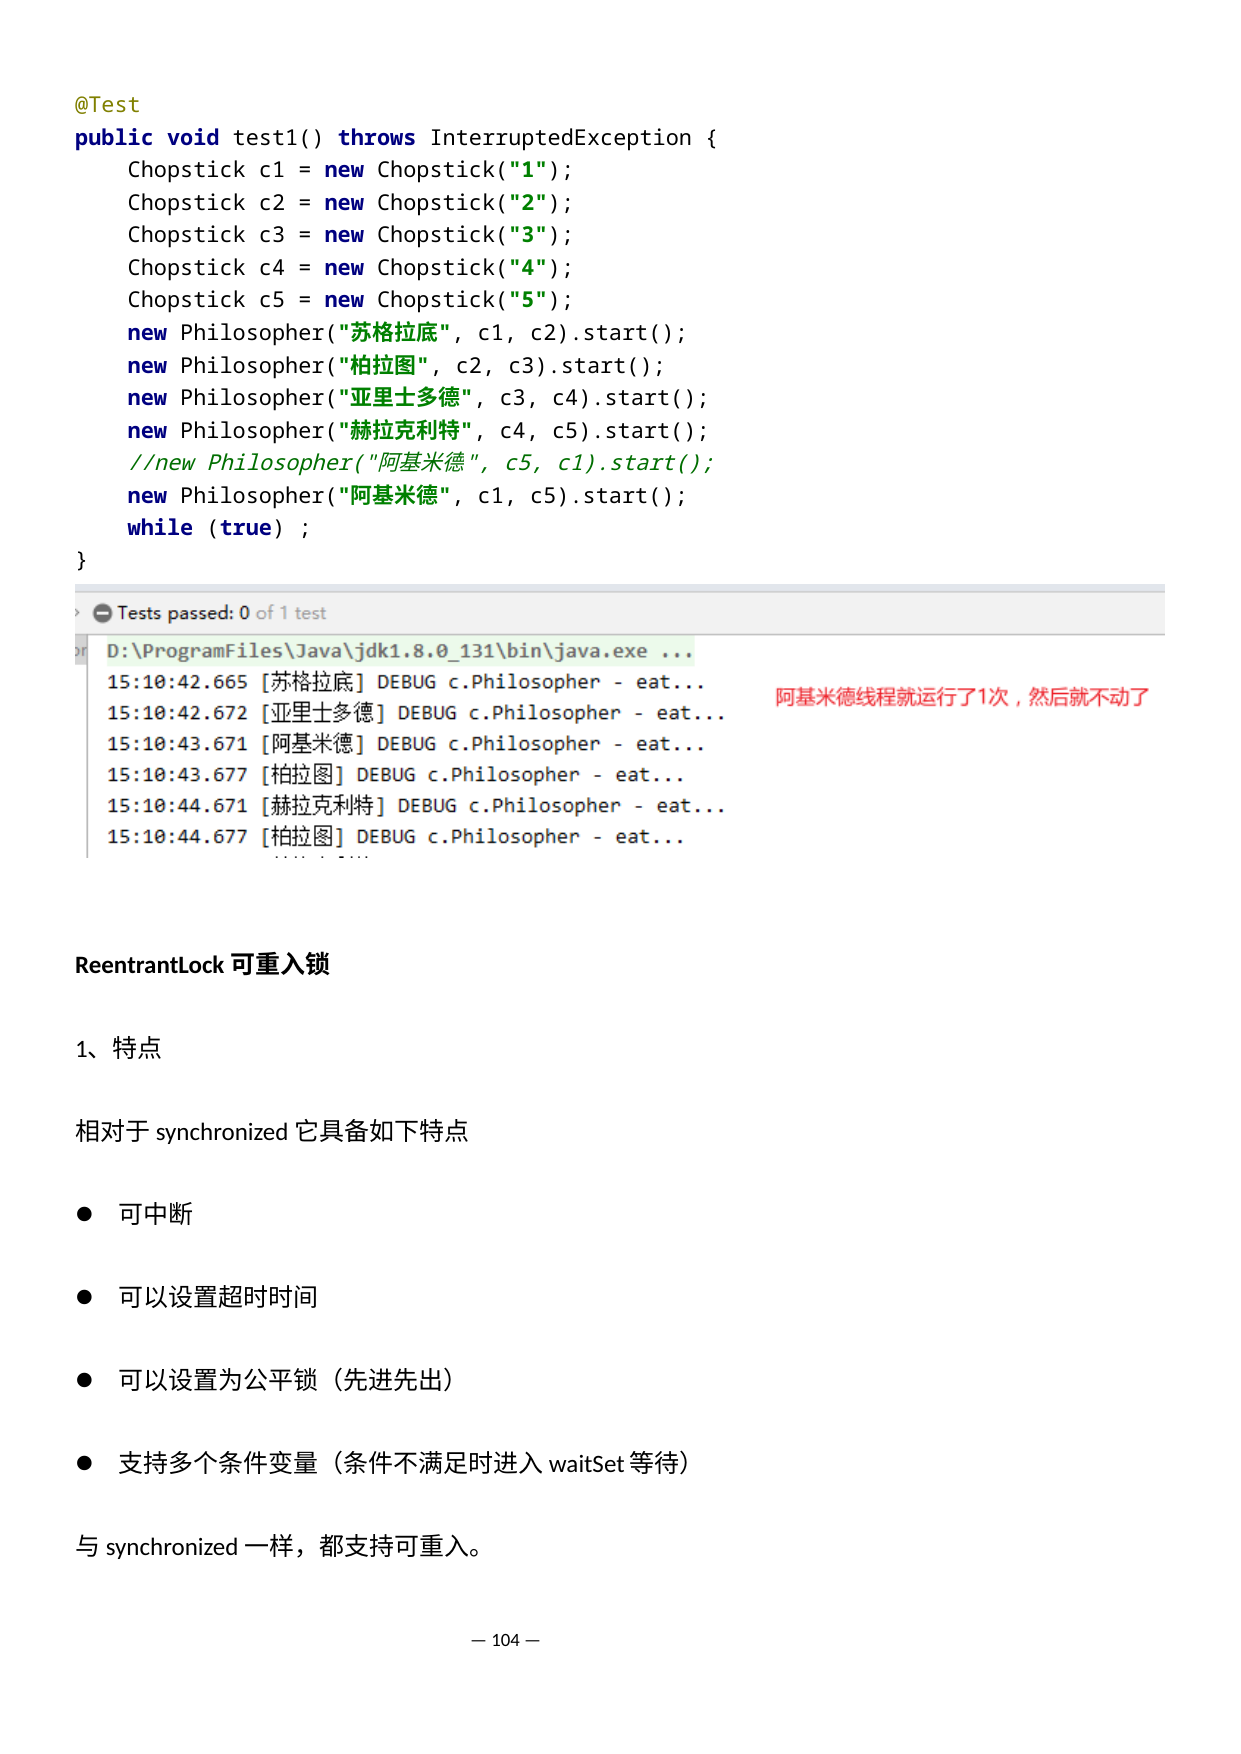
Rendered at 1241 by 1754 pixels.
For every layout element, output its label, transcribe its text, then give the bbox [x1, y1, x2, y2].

text 相对于 synchronized 它具备如下特点 [75, 1097, 1165, 1162]
list 可以设置超时时间 [75, 1263, 1165, 1328]
text 与 synchronized 一样，都支持可重入。 [75, 1512, 1165, 1577]
list ReentrantLock 可重入锁 [75, 931, 1165, 996]
list 可中断 [75, 1180, 1165, 1245]
picture [75, 584, 1165, 858]
text 1、特点 [75, 1014, 1165, 1079]
list 支持多个条件变量（条件不满足时进入waitSet等待） [75, 1429, 1165, 1494]
list 可以设置为公平锁（先进先出） [75, 1346, 1165, 1411]
text @Test public void test1() throws InterruptedException { Chopstick c1 = new Chopstick("1"); Chopstick c2 = new Chopstick("2"); Chopstick c3 = new Chopstick("3"); Chopstick c4 = new Chopstick("4"); Chopstick c5 = new Chopstick("5"); new Philosopher("苏格拉底", c1, c2).start(); new Philosopher("柏拉图", c2, c3).start(); new Philosopher("亚里士多德", c3, c4).start(); new Philosopher("赫拉克利特", c4, c5).start(); //new Philosopher("阿基米德", c5, c1).start(); new Philosopher("阿基米德", c1, c5).start(); while (true) ; } [75, 88, 1165, 575]
